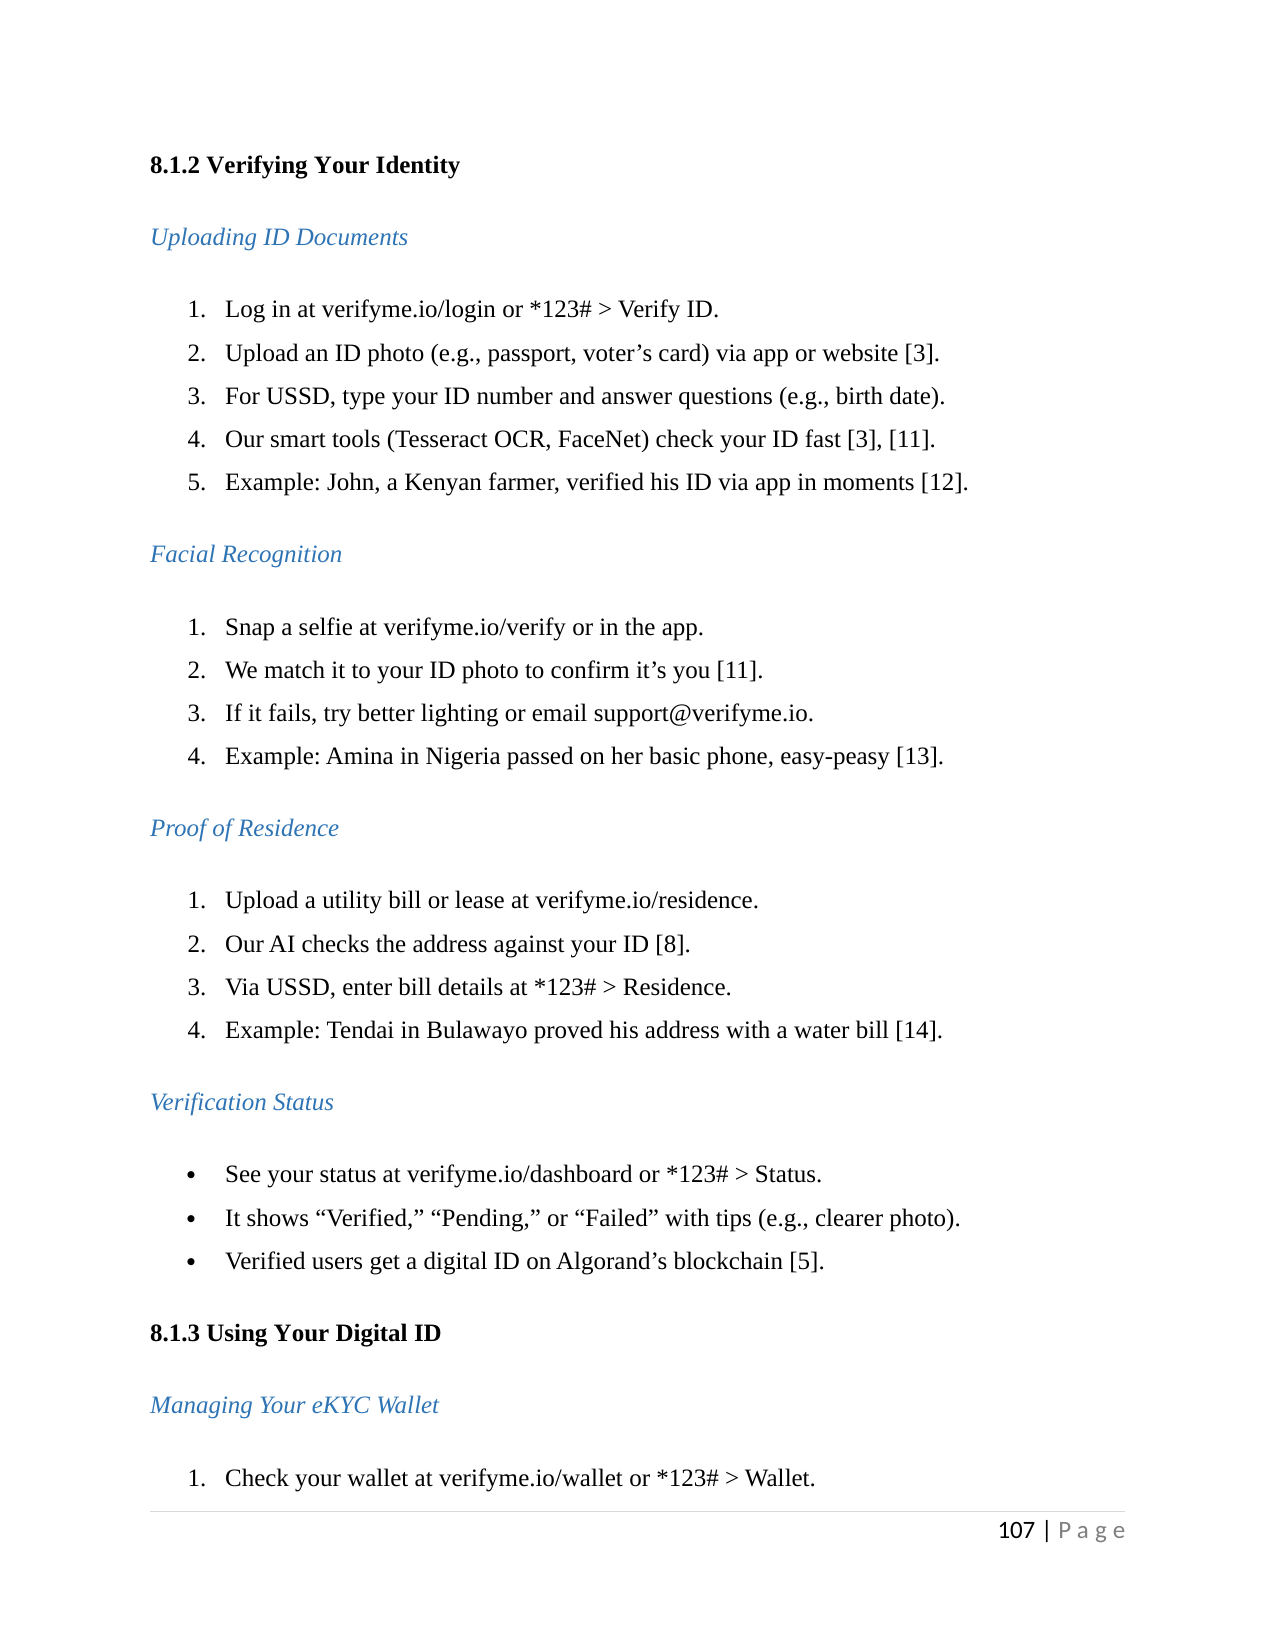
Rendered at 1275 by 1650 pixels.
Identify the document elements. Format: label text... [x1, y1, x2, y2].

list Log in at verifyme.io/login or *123# > Verify ID. [187, 294, 1125, 323]
list It shows “Verified,” “Pending,” or “Failed” with tips (e.g., clearer photo). [187, 1203, 1125, 1231]
list Upload an ID photo (e.g., passport, voter’s card) via app or website [3]. [187, 338, 1125, 366]
subtitle Verification Status [150, 1087, 1125, 1116]
list Snap a selfie at verifyme.io/verify or in the app. [187, 612, 1125, 640]
list Example: John, a Kenyan farmer, verified his ID via app in moments [12]. [187, 467, 1125, 496]
list Upload a utility bill or lease at verifyme.io/residence. [187, 886, 1125, 914]
list Verified users get a digital ID on Algorand’s blockchain [5]. [187, 1246, 1125, 1274]
list Example: Amina in Nigeria passed on her basic phone, easy-peasy [13]. [187, 741, 1125, 770]
list Example: Tendai in Bulawayo proved his address with a water bill [14]. [187, 1015, 1125, 1044]
subtitle 8.1.2 Verifying Your Identity [150, 150, 1125, 179]
list See your status at verifyme.io/dashboard or *123# > Status. [187, 1159, 1125, 1188]
list Check your wallet at verifyme.io/wallet or *123# > Wallet. [187, 1463, 1125, 1491]
subtitle Facial Recognition [150, 539, 1125, 568]
subtitle Proof of Residence [150, 813, 1125, 842]
subtitle Managing Your eKYC Wallet [150, 1390, 1125, 1419]
list For USSD, type your ID number and answer questions (e.g., birth date). [187, 381, 1125, 409]
subtitle 8.1.3 Using Your Digital ID [150, 1318, 1125, 1347]
list Our AI checks the address against your ID [8]. [187, 929, 1125, 957]
subtitle Uploading ID Documents [150, 222, 1125, 251]
list Our smart tools (Tesseract OCR, FaceNet) check your ID fast [3], [11]. [187, 424, 1125, 453]
list We match it to your ID photo to confirm it’s you [11]. [187, 655, 1125, 683]
list If it fails, try better lighting or email support@verifyme.io. [187, 698, 1125, 727]
list Via USSD, enter bill details at *123# > Residence. [187, 972, 1125, 1001]
